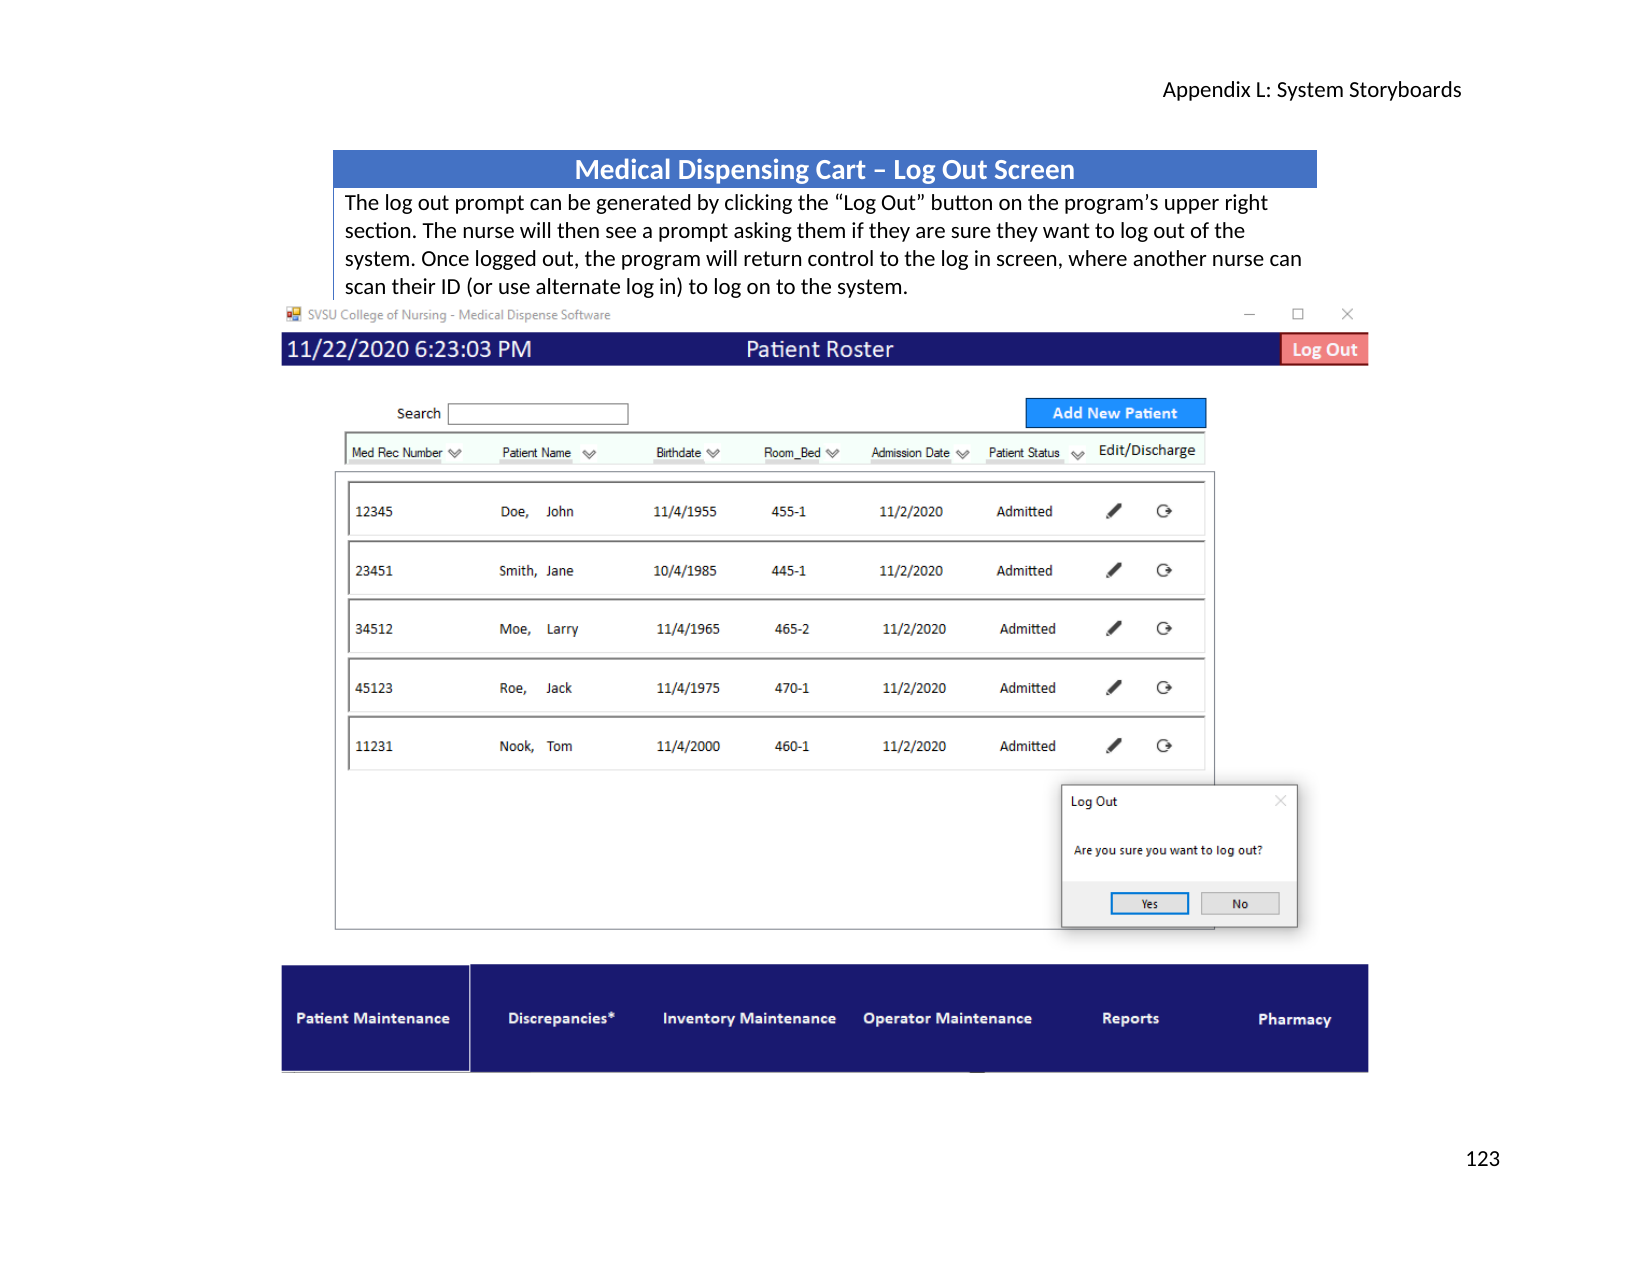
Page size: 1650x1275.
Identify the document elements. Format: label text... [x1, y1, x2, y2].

picture [281, 300, 1369, 1073]
table_cell The log out prompt can be generated by clicking the “Log Out” button on the program’s upper right section. The nurse will then see a prompt asking them if they are sure they want to log out of the system. Once logged out, the program will return control to the log in screen, where another nurse can scan their ID (or use alternate log in) to log on to the system. [334, 188, 1317, 300]
table_header Medical Dispensing Cart – Log Out Screen [334, 151, 1317, 187]
